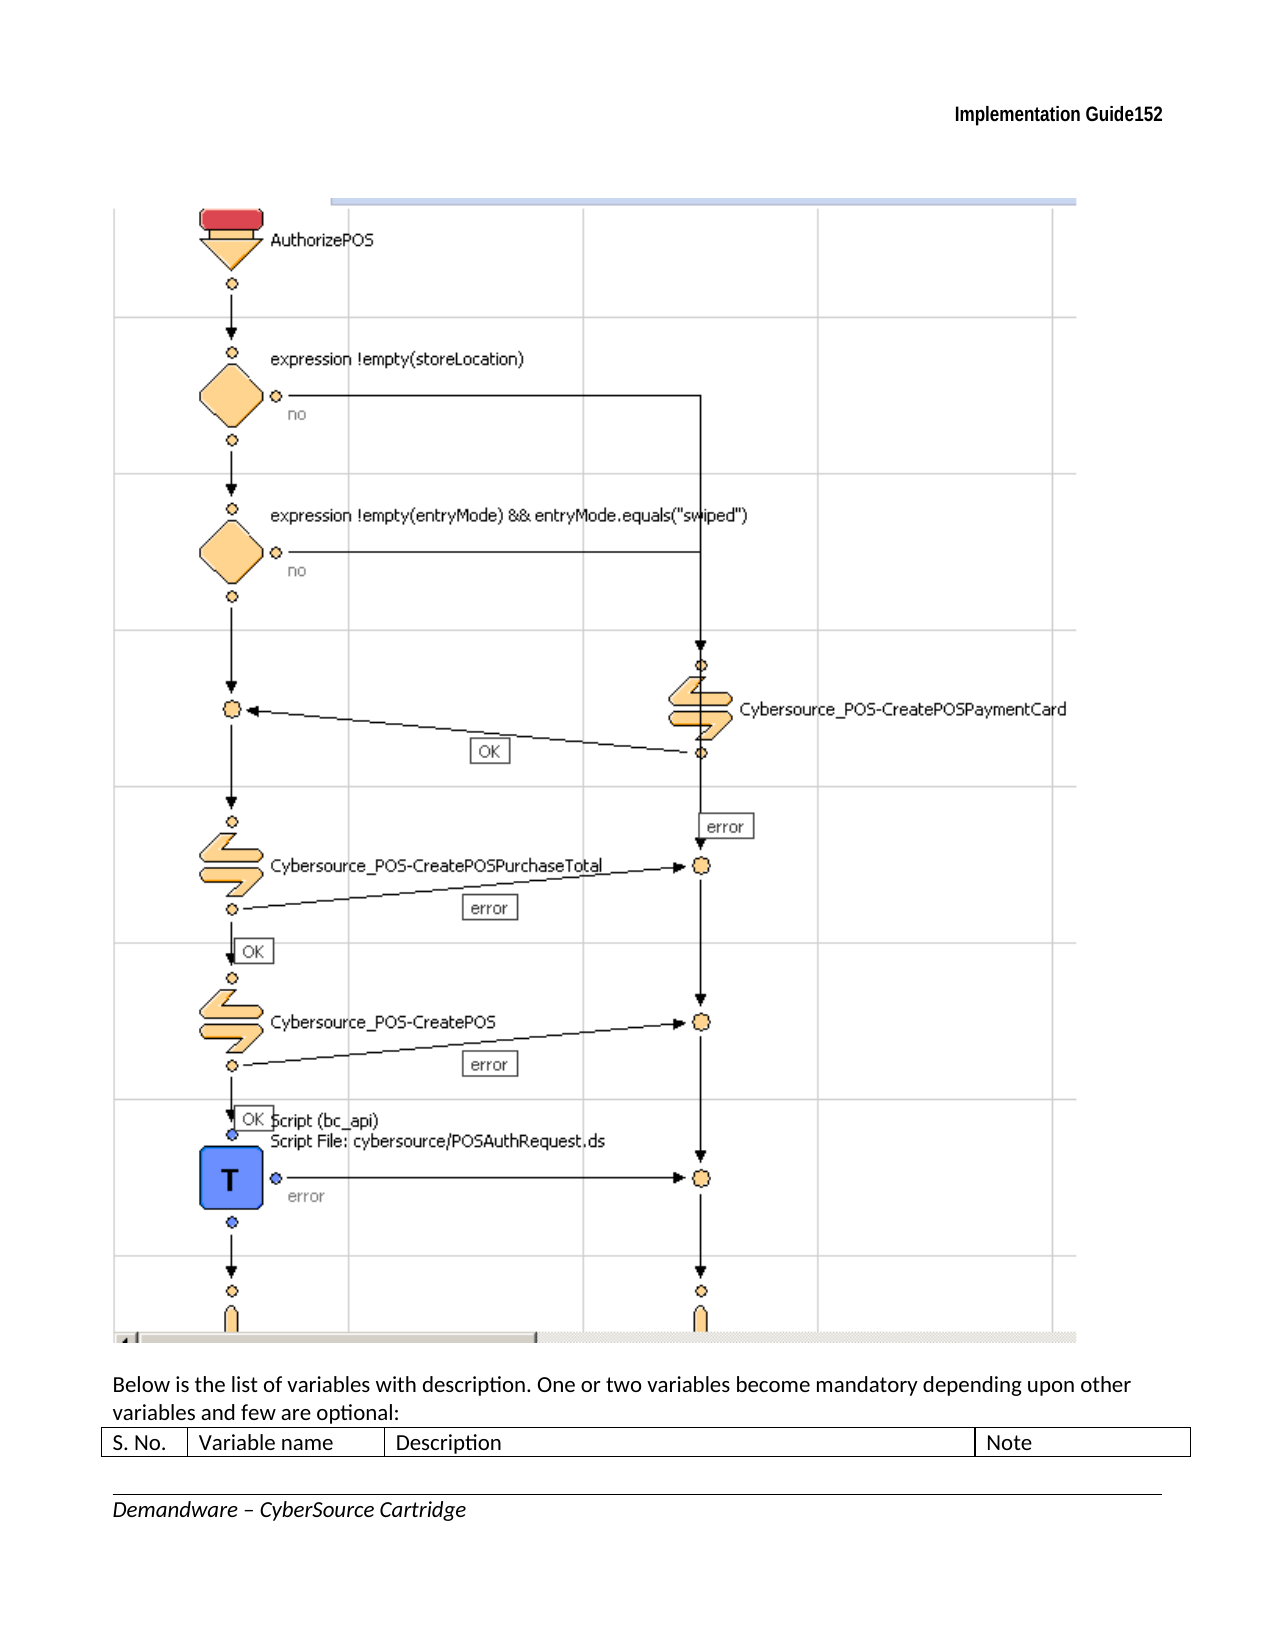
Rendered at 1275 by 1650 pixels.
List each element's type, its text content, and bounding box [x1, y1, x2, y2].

text Below is the list of variables with description. One or two variables become mandatory depending upon other variables and few are optional: [112, 1371, 1162, 1427]
table_header Description [385, 1428, 974, 1456]
table_header Note [976, 1428, 1190, 1456]
picture [112, 198, 1077, 1343]
table_header S. No. [102, 1428, 187, 1456]
table_header Variable name [188, 1428, 384, 1456]
